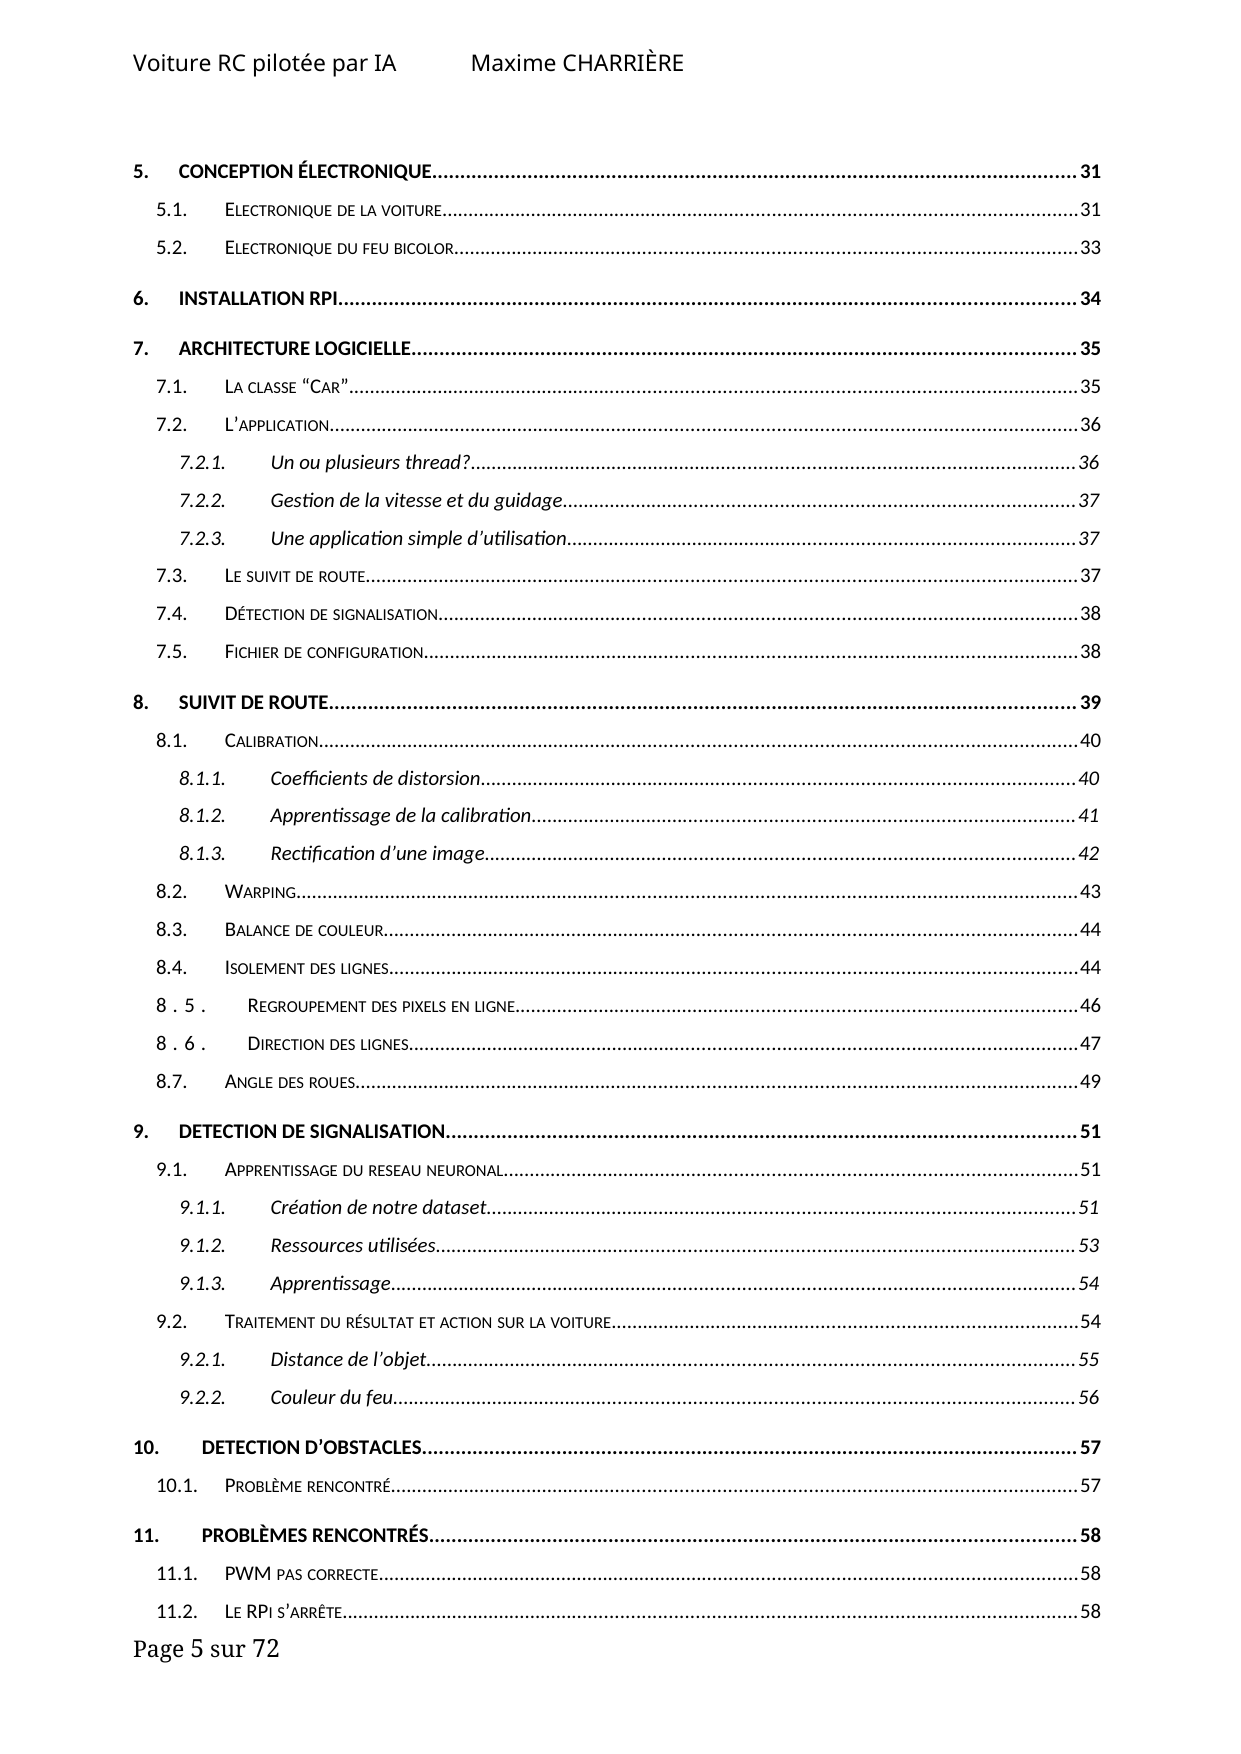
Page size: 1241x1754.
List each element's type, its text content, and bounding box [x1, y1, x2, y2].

text 6. Installation RPi 34 [133, 285, 1102, 310]
text 8.1.3. Rectification d’une image 42 [179, 841, 1102, 866]
text 7.2.1. Un ou plusieurs thread? 36 [179, 449, 1102, 474]
text 9. Detection de signalisation 51 [133, 1118, 1102, 1144]
text 11.1. PWM pas correcte 58 [156, 1561, 1102, 1586]
text 9.2.1. Distance de l’objet 55 [179, 1346, 1102, 1371]
text 8.5. Regroupement des pixels en ligne 46 [156, 992, 1102, 1018]
text 8.1.2. Apprentissage de la calibration 41 [179, 803, 1102, 828]
text 7.2.2. Gestion de la vitesse et du guidage 37 [179, 487, 1102, 512]
text 5. Conception électronique 31 [133, 158, 1102, 184]
text 9.2.2. Couleur du feu 56 [179, 1384, 1102, 1409]
text 7.2. L’application 36 [156, 411, 1102, 436]
text 7.1. La classe “Car” 35 [156, 373, 1102, 398]
text 7.4. Détection de signalisation 38 [156, 601, 1102, 626]
text 8.7. Angle des roues 49 [156, 1068, 1102, 1093]
text 10.1. Problème rencontré 57 [156, 1472, 1102, 1498]
text 9.1.1. Création de notre dataset 51 [179, 1194, 1102, 1220]
text 9.1. Apprentissage du reseau neuronal 51 [156, 1156, 1102, 1182]
text 11. Problèmes rencontrés 58 [133, 1523, 1102, 1548]
text 7.3. Le suivit de route 37 [156, 563, 1102, 588]
text 9.1.3. Apprentissage 54 [179, 1270, 1102, 1296]
text 5.2. Electronique du feu bicolor 33 [156, 234, 1102, 260]
text 9.1.2. Ressources utilisées 53 [179, 1232, 1102, 1258]
text 8.3. Balance de couleur 44 [156, 916, 1102, 942]
text 8.4. Isolement des lignes 44 [156, 954, 1102, 980]
text 7. Architecture logicielle 35 [133, 335, 1102, 361]
text 10. Detection d’obstacles 57 [133, 1434, 1102, 1460]
text 9.2. Traitement du résultat et action sur la voiture 54 [156, 1308, 1102, 1333]
text 8.1.1. Coefficients de distorsion 40 [179, 765, 1102, 790]
text 11.2. Le RPi s’arrête 58 [156, 1598, 1102, 1624]
text 8.1. Calibration 40 [156, 727, 1102, 752]
text 7.5. Fichier de configuration 38 [156, 638, 1102, 664]
text 8. Suivit de route 39 [133, 689, 1102, 714]
text 7.2.3. Une application simple d’utilisation 37 [179, 525, 1102, 550]
text 8.2. Warping 43 [156, 878, 1102, 904]
text 8.6. Direction des lignes 47 [156, 1030, 1102, 1056]
text 5.1. Electronique de la voiture 31 [156, 196, 1102, 222]
